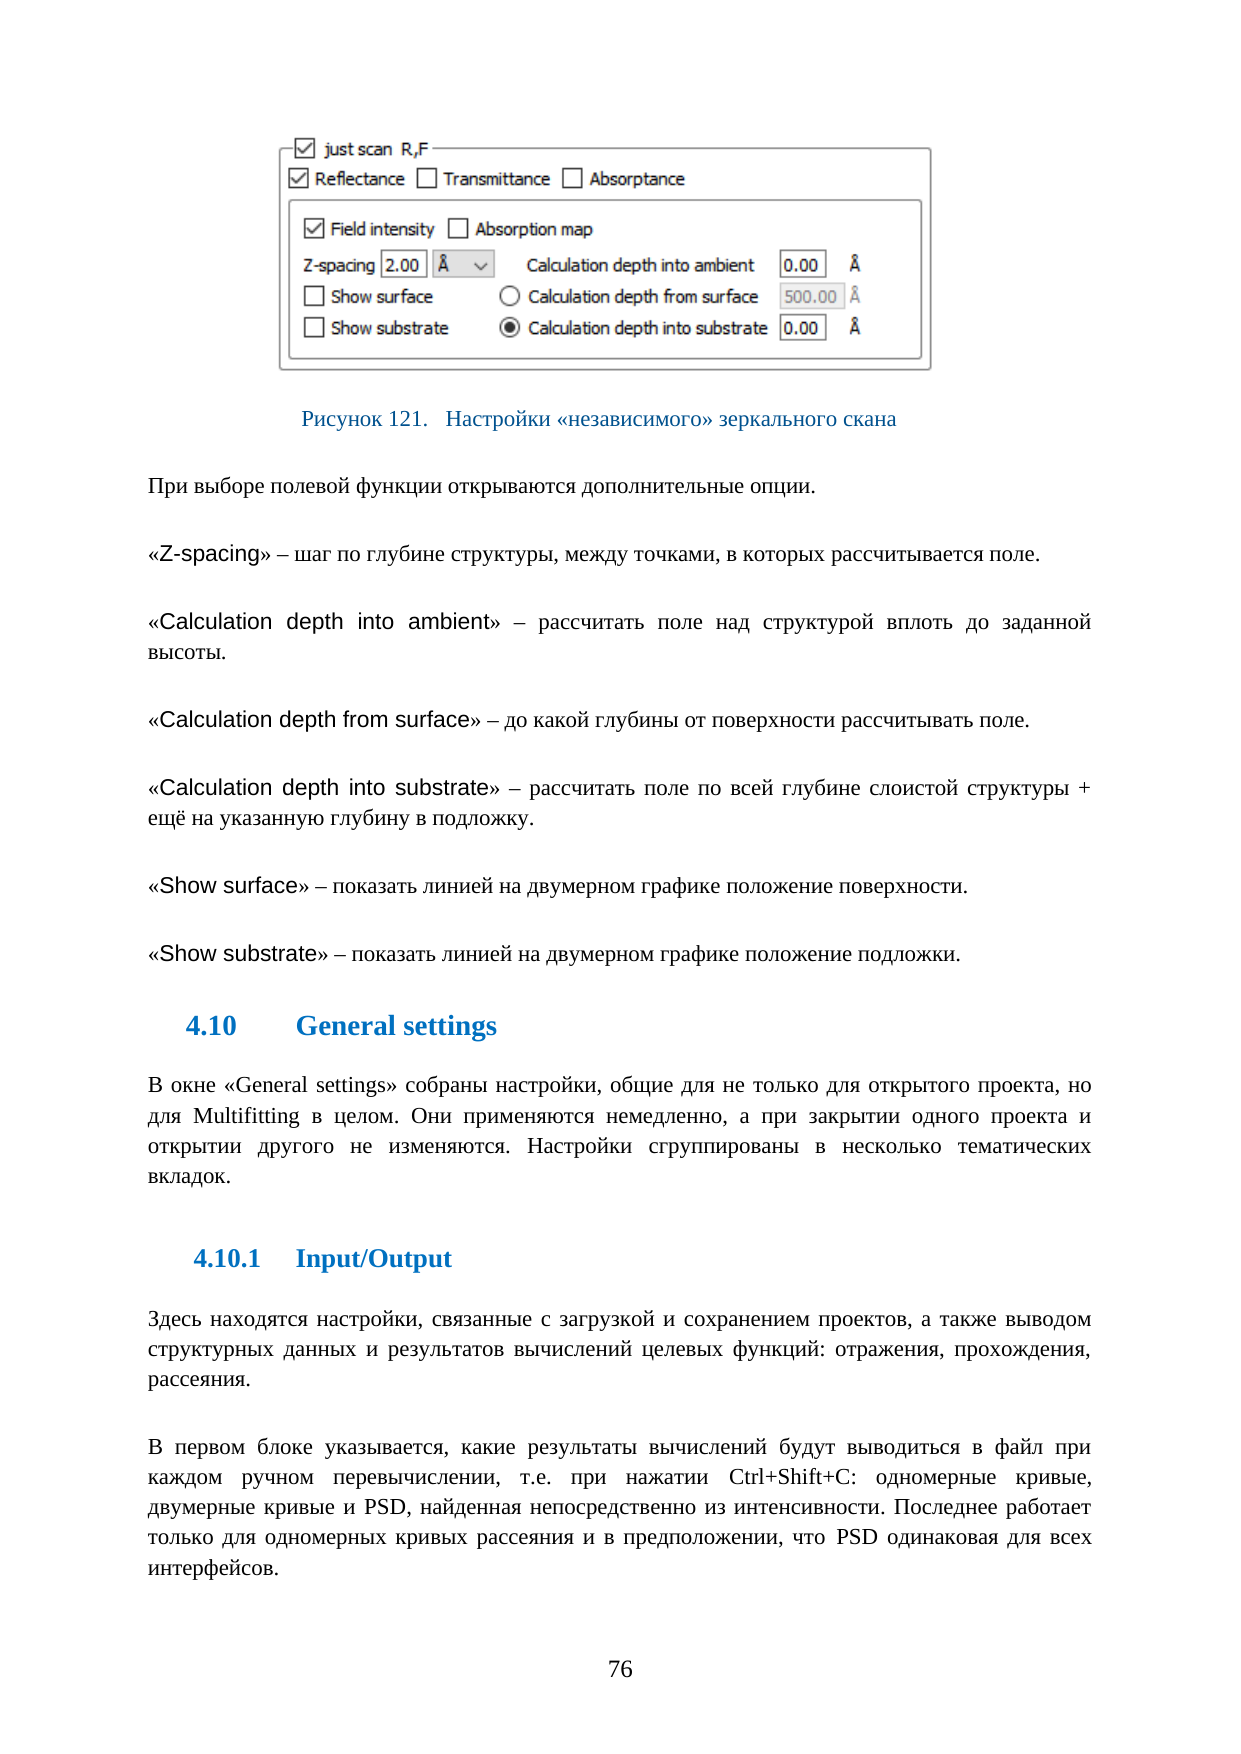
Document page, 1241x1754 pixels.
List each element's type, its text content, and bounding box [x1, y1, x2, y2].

text В окне «General settings» собраны настройки, общие для не только для открытого проекта, но для Multifitting в целом. Они применяются немедленно, а при закрытии одного проекта и открытии другого не изменяются. Настройки сгруппированы в несколько тематических вкладок. [148, 1071, 1093, 1188]
text «Show surface» – показать линией на двумерном графике положение поверхности. [148, 872, 1093, 898]
text При выборе полевой функции открываются дополнительные опции. [148, 472, 1093, 499]
subtitle General settings [155, 1008, 1093, 1041]
text В первом блоке указывается, какие результаты вычислений будут выводиться в файл при каждом ручном перевычислении, т.е. при нажатии Ctrl+Shift+C: одномерные кривые, двумерные кривые и PSD, найденная непосредственно из интенсивности. Последнее работает только для одномерных кривых рассеяния и в предположении, что PSD одинаковая для всех интерфейсов. [148, 1433, 1093, 1580]
text Здесь находятся настройки, связанные с загрузкой и сохранением проектов, а также выводом структурных данных и результатов вычислений целевых функций: отражения, прохождения, рассеяния. [148, 1305, 1093, 1391]
text «Calculation depth into substrate» – рассчитать поле по всей глубине слоистой структуры + ещё на указанную глубину в подложку. [148, 774, 1093, 831]
text «Calculation depth into ambient» – рассчитать поле над структурой вплоть до заданной высоты. [148, 608, 1093, 665]
text «Z-spacing» – шаг по глубине структуры, между точками, в которых рассчитывается поле. [148, 540, 1093, 567]
subtitle Input/Output [193, 1242, 1093, 1273]
text «Show substrate» – показать линией на двумерном графике положение подложки. [148, 940, 1093, 966]
text «Calculation depth from surface» – до какой глубины от поверхности рассчитывать поле. [148, 706, 1093, 733]
picture [273, 132, 938, 377]
